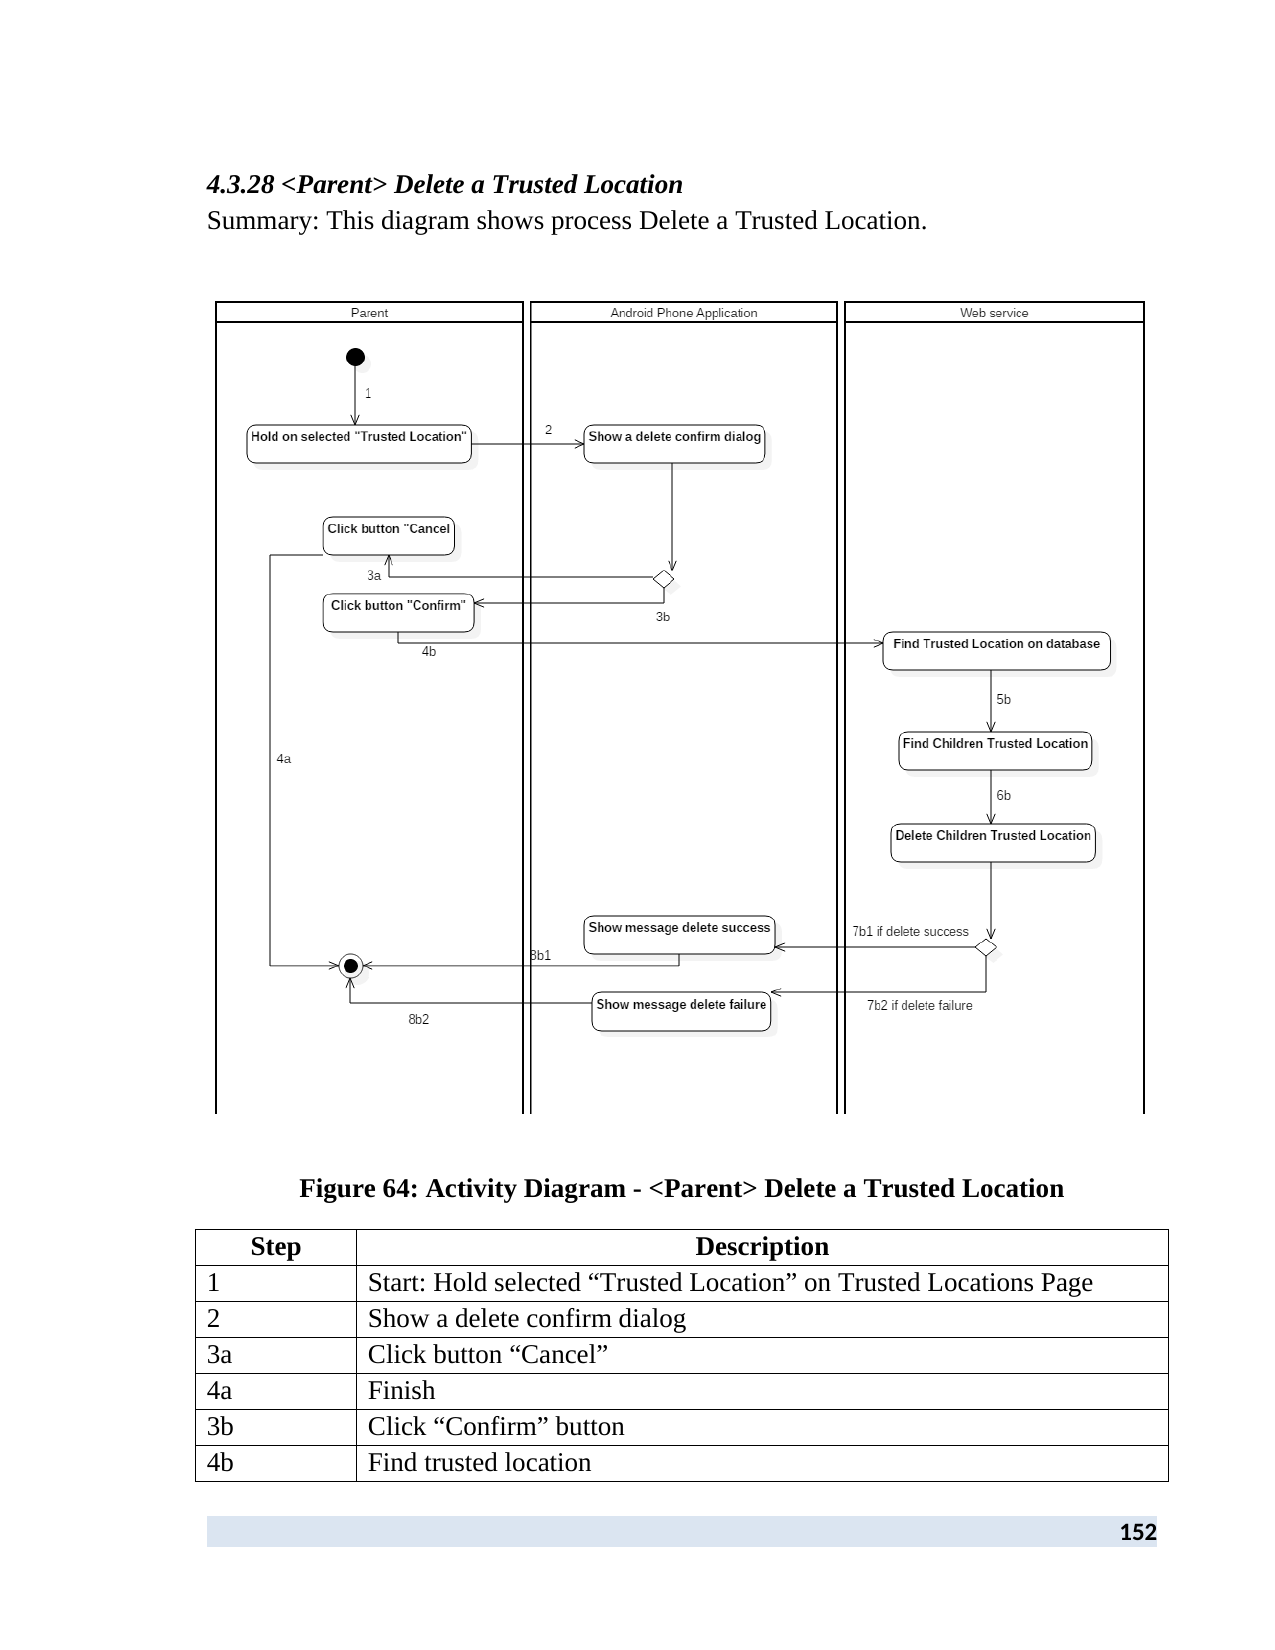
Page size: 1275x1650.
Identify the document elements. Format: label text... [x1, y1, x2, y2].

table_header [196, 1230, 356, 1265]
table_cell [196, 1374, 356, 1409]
text Figure 64: Activity Diagram - <Parent> Delete a Trusted Location [207, 1172, 1157, 1203]
text Summary: This diagram shows process Delete a Trusted Location. [207, 204, 1157, 235]
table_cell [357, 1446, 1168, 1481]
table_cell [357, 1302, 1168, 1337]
subtitle 4.3.28 <Parent> Delete a Trusted Location [207, 168, 1157, 199]
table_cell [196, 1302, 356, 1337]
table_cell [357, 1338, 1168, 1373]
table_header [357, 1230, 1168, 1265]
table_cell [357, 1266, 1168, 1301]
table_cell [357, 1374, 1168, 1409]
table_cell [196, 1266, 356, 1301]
picture [206, 292, 1182, 1152]
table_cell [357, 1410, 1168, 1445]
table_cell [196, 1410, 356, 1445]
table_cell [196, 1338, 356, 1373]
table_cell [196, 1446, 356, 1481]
